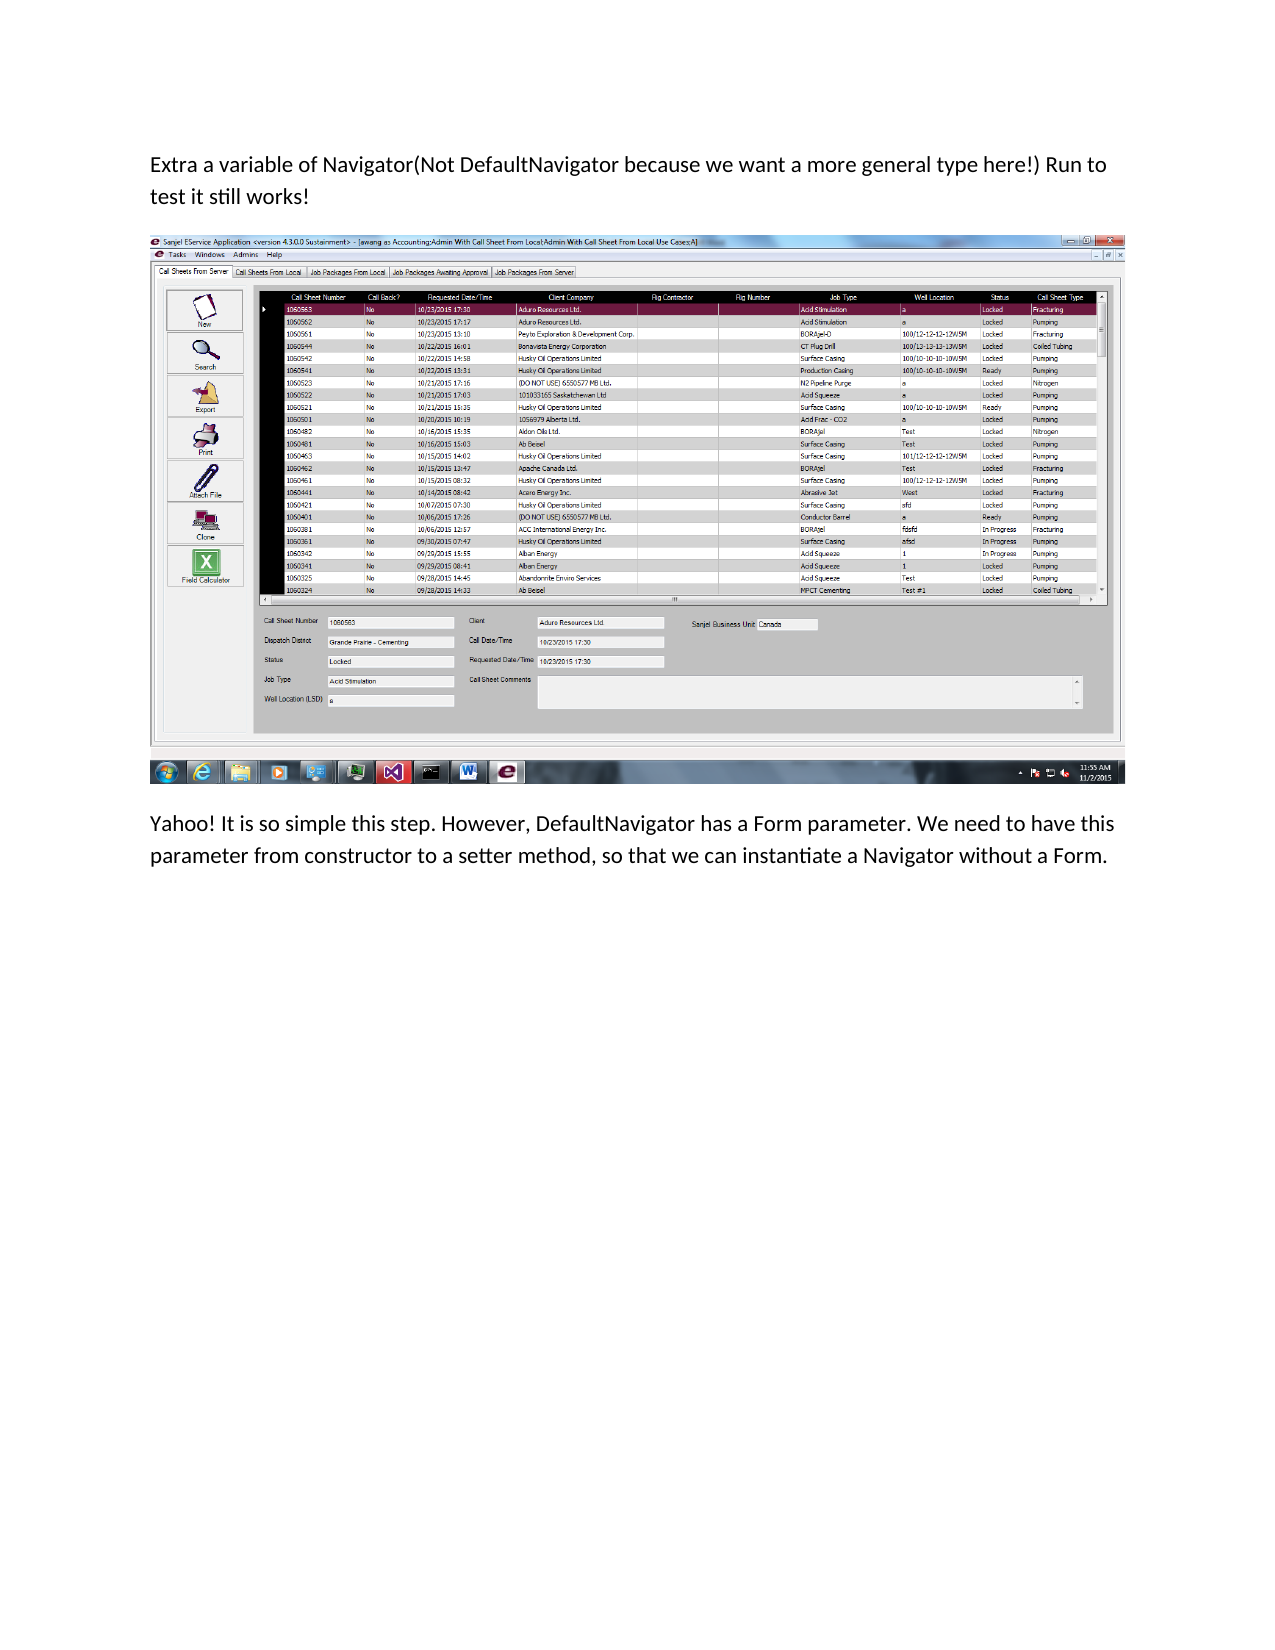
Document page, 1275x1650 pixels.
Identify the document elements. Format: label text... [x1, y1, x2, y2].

picture [150, 235, 1125, 784]
text Yahoo! It is so simple this step. However, DefaultNavigator has a Form parameter. We need to have this parameter from constructor to a setter method, so that we can instantiate a Navigator without a Form. [150, 809, 1125, 869]
text Extra a variable of Navigator(Not DefaultNavigator because we want a more general type here!) Run to test it still works! [150, 150, 1125, 210]
